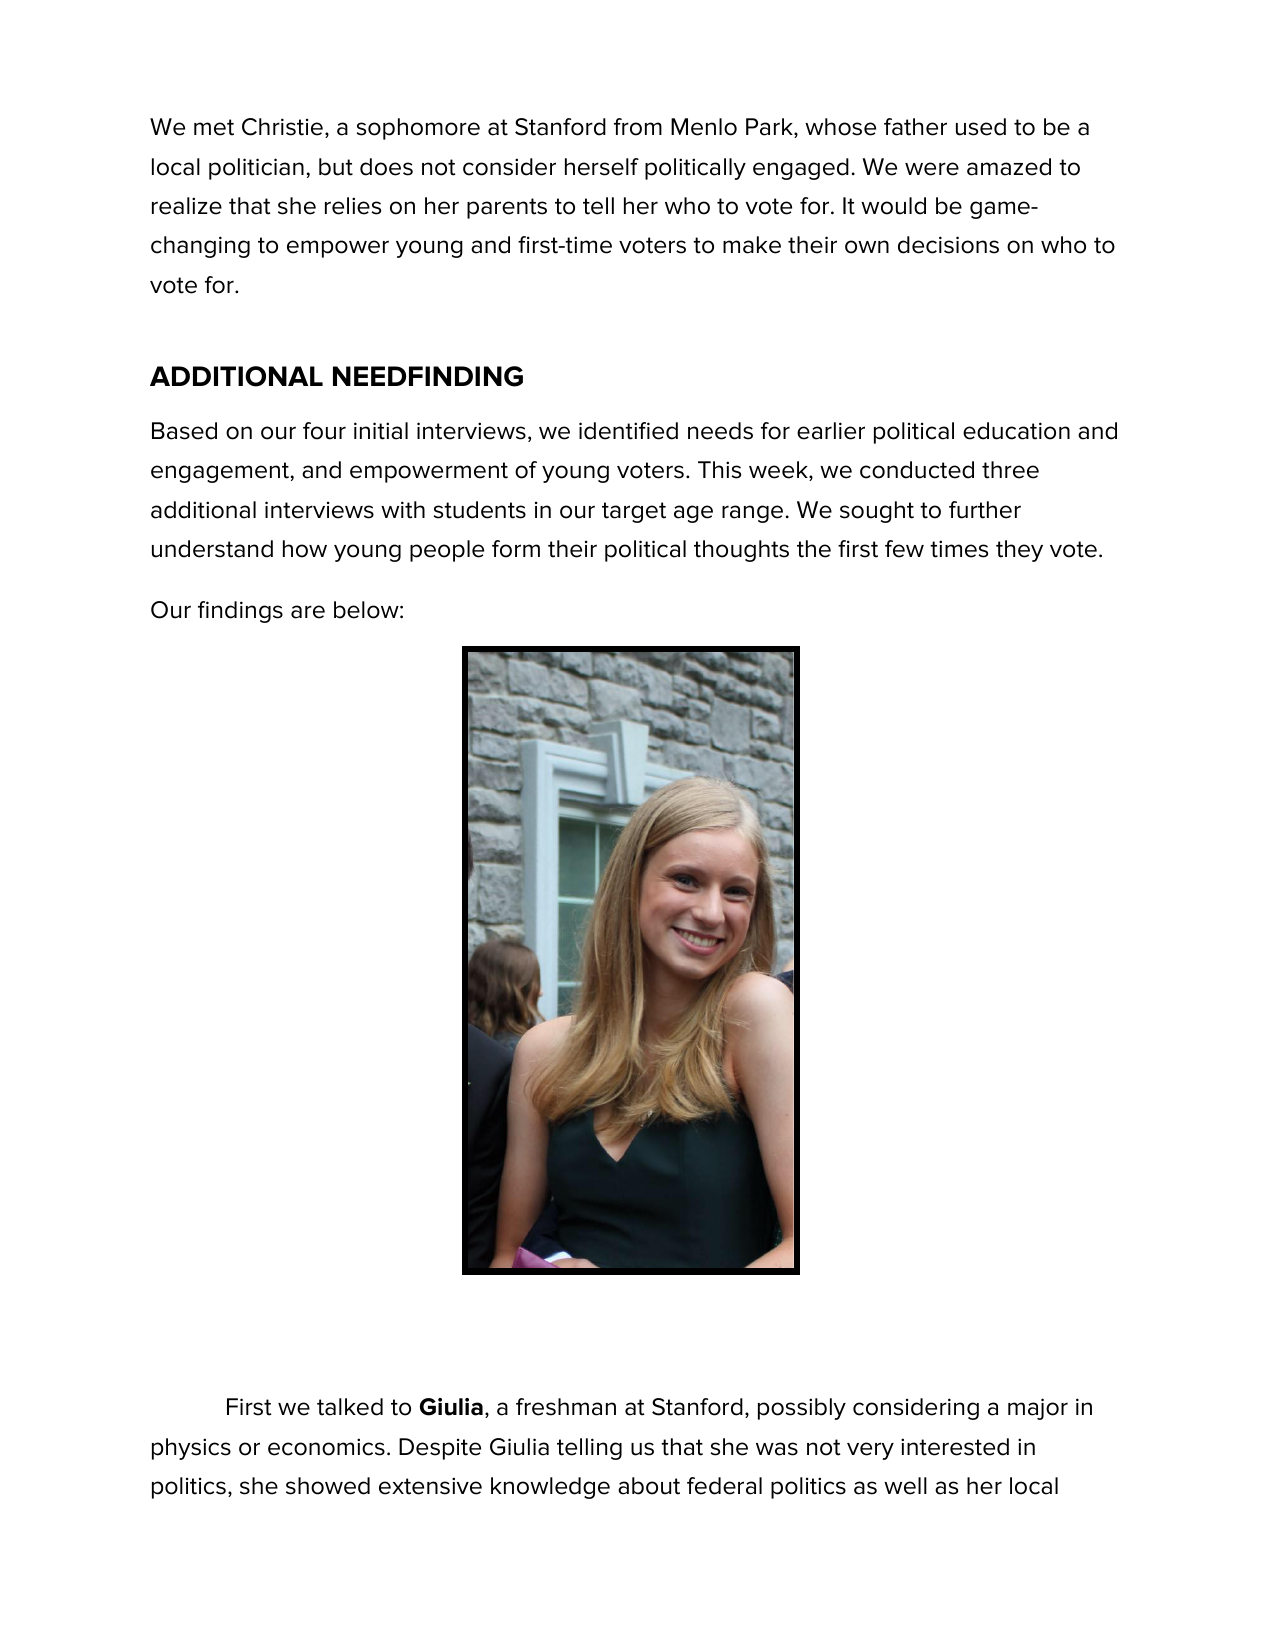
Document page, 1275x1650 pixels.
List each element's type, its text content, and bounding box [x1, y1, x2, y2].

text Based on our four initial interviews, we identified needs for earlier political education and engagement, and empowerment of young voters. This week, we conducted three additional interviews with students in our target age range. We sought to further understand how young people form their political thoughts the first few times they vote. [150, 416, 1125, 565]
subtitle ADDITIONAL NEEDFINDING [150, 360, 1125, 395]
text We met Christie, a sophomore at Stanford from Menlo Park, whose father used to be a local politician, but does not consider herself politically engaged. We were amazed to realize that she relies on her parents to tell her who to vote for. It would be game-changing to empower young and first-time voters to make their own decisions on who to vote for. [150, 112, 1125, 301]
picture [468, 652, 794, 1268]
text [150, 1393, 1125, 1502]
text Our findings are below: [150, 595, 1125, 625]
